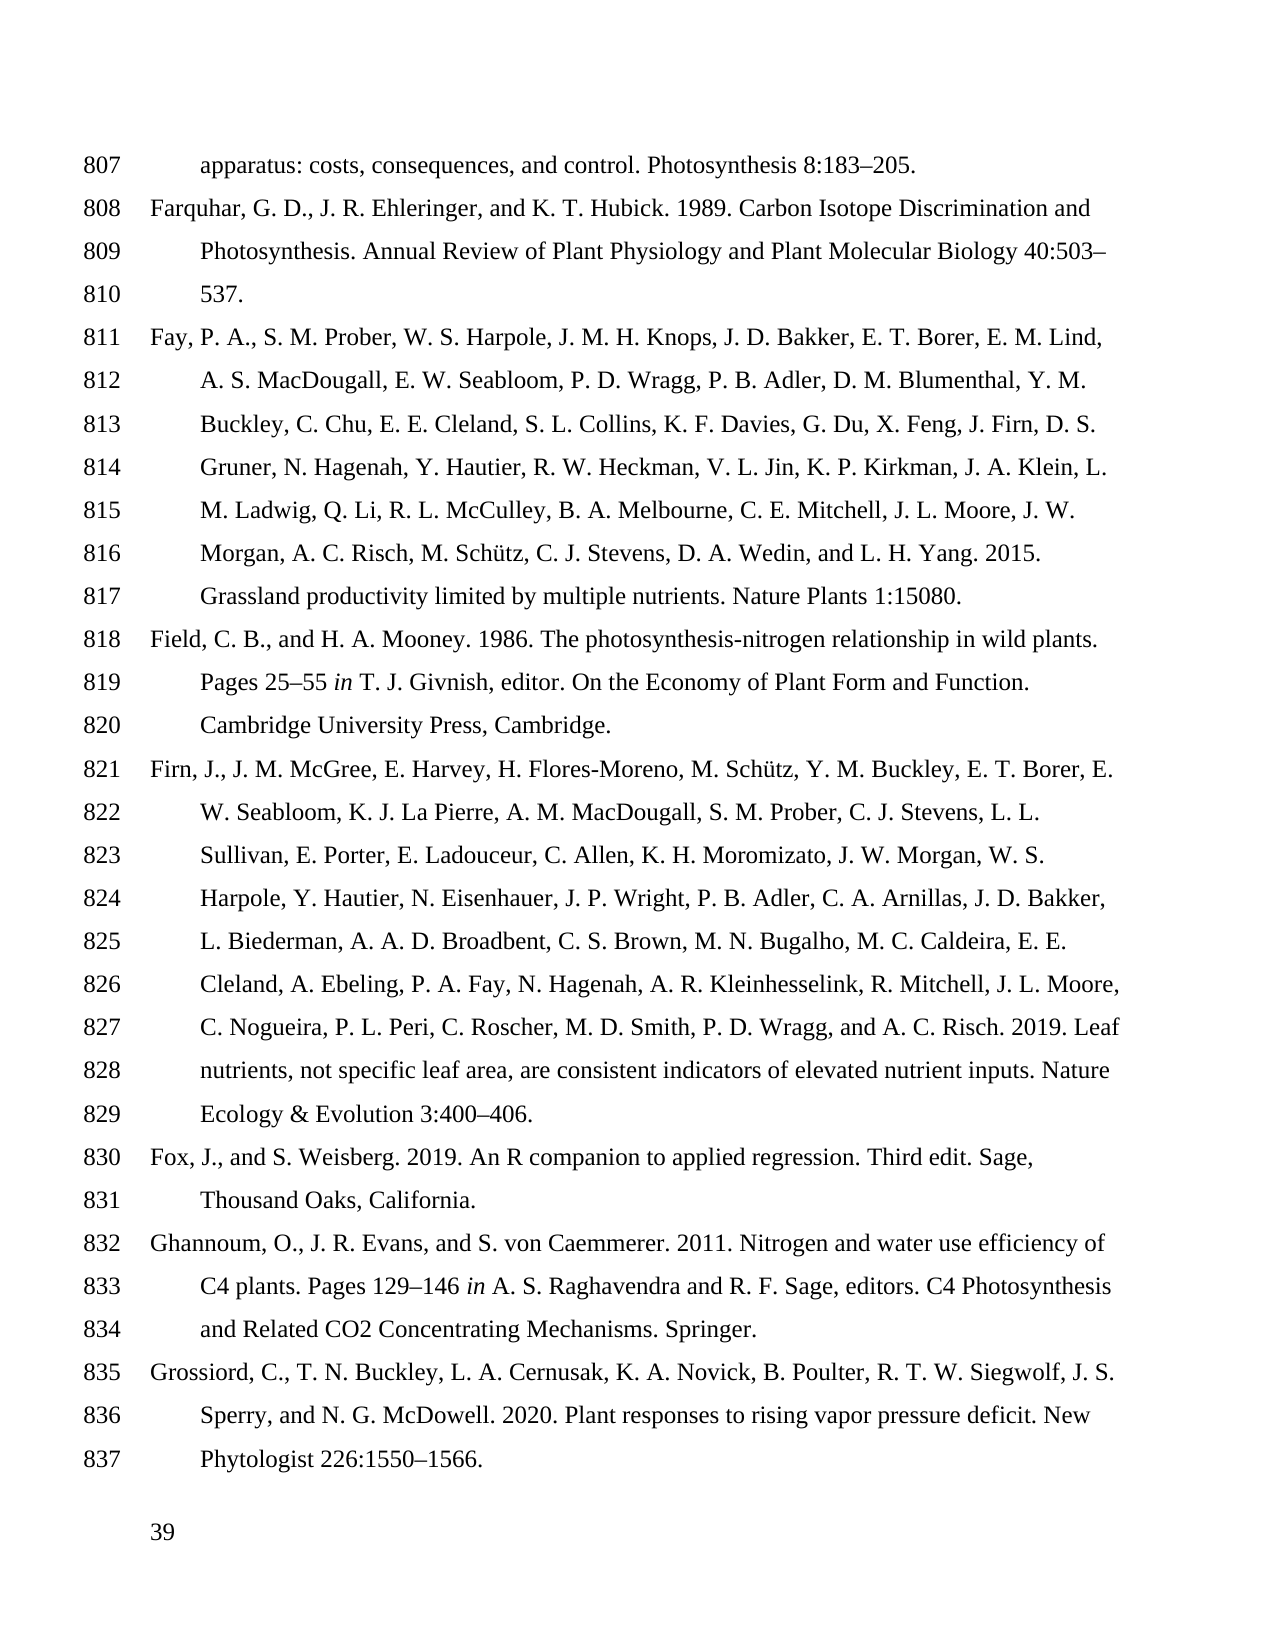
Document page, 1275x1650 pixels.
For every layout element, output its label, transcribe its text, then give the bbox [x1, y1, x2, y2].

text Farquhar, G. D., J. R. Ehleringer, and K. T. Hubick. 1989. Carbon Isotope Discrimination and Photosynthesis. Annual Review of Plant Physiology and Plant Molecular Biology 40:503–537. [150, 193, 1125, 308]
text Grossiord, C., T. N. Buckley, L. A. Cernusak, K. A. Novick, B. Poulter, R. T. W. Siegwolf, J. S. Sperry, and N. G. McDowell. 2020. Plant responses to rising vapor pressure deficit. New Phytologist 226:1550–1566. [150, 1357, 1125, 1472]
text Fay, P. A., S. M. Prober, W. S. Harpole, J. M. H. Knops, J. D. Bakker, E. T. Borer, E. M. Lind, A. S. MacDougall, E. W. Seabloom, P. D. Wragg, P. B. Adler, D. M. Blumenthal, Y. M. Buckley, C. Chu, E. E. Cleland, S. L. Collins, K. F. Davies, G. Du, X. Feng, J. Firn, D. S. Gruner, N. Hagenah, Y. Hautier, R. W. Heckman, V. L. Jin, K. P. Kirkman, J. A. Klein, L. M. Ladwig, Q. Li, R. L. McCulley, B. A. Melbourne, C. E. Mitchell, J. L. Moore, J. W. Morgan, A. C. Risch, M. Schütz, C. J. Stevens, D. A. Wedin, and L. H. Yang. 2015. Grassland productivity limited by multiple nutrients. Nature Plants 1:15080. [150, 322, 1125, 610]
text Field, C. B., and H. A. Mooney. 1986. The photosynthesis-nitrogen relationship in wild plants. Pages 25–55 in T. J. Givnish, editor. On the Economy of Plant Form and Function. Cambridge University Press, Cambridge. [150, 624, 1125, 739]
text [150, 150, 1125, 179]
text Ghannoum, O., J. R. Evans, and S. von Caemmerer. 2011. Nitrogen and water use efficiency of C4 plants. Pages 129–146 in A. S. Raghavendra and R. F. Sage, editors. C4 Photosynthesis and Related CO2 Concentrating Mechanisms. Springer. [150, 1228, 1125, 1343]
text Firn, J., J. M. McGree, E. Harvey, H. Flores-Moreno, M. Schütz, Y. M. Buckley, E. T. Borer, E. W. Seabloom, K. J. La Pierre, A. M. MacDougall, S. M. Prober, C. J. Stevens, L. L. Sullivan, E. Porter, E. Ladouceur, C. Allen, K. H. Moromizato, J. W. Morgan, W. S. Harpole, Y. Hautier, N. Eisenhauer, J. P. Wright, P. B. Adler, C. A. Arnillas, J. D. Bakker, L. Biederman, A. A. D. Broadbent, C. S. Brown, M. N. Bugalho, M. C. Caldeira, E. E. Cleland, A. Ebeling, P. A. Fay, N. Hagenah, A. R. Kleinhesselink, R. Mitchell, J. L. Moore, C. Nogueira, P. L. Peri, C. Roscher, M. D. Smith, P. D. Wragg, and A. C. Risch. 2019. Leaf nutrients, not specific leaf area, are consistent indicators of elevated nutrient inputs. Nature Ecology & Evolution 3:400–406. [150, 754, 1125, 1127]
text Fox, J., and S. Weisberg. 2019. An R companion to applied regression. Third edit. Sage, Thousand Oaks, California. [150, 1142, 1125, 1214]
